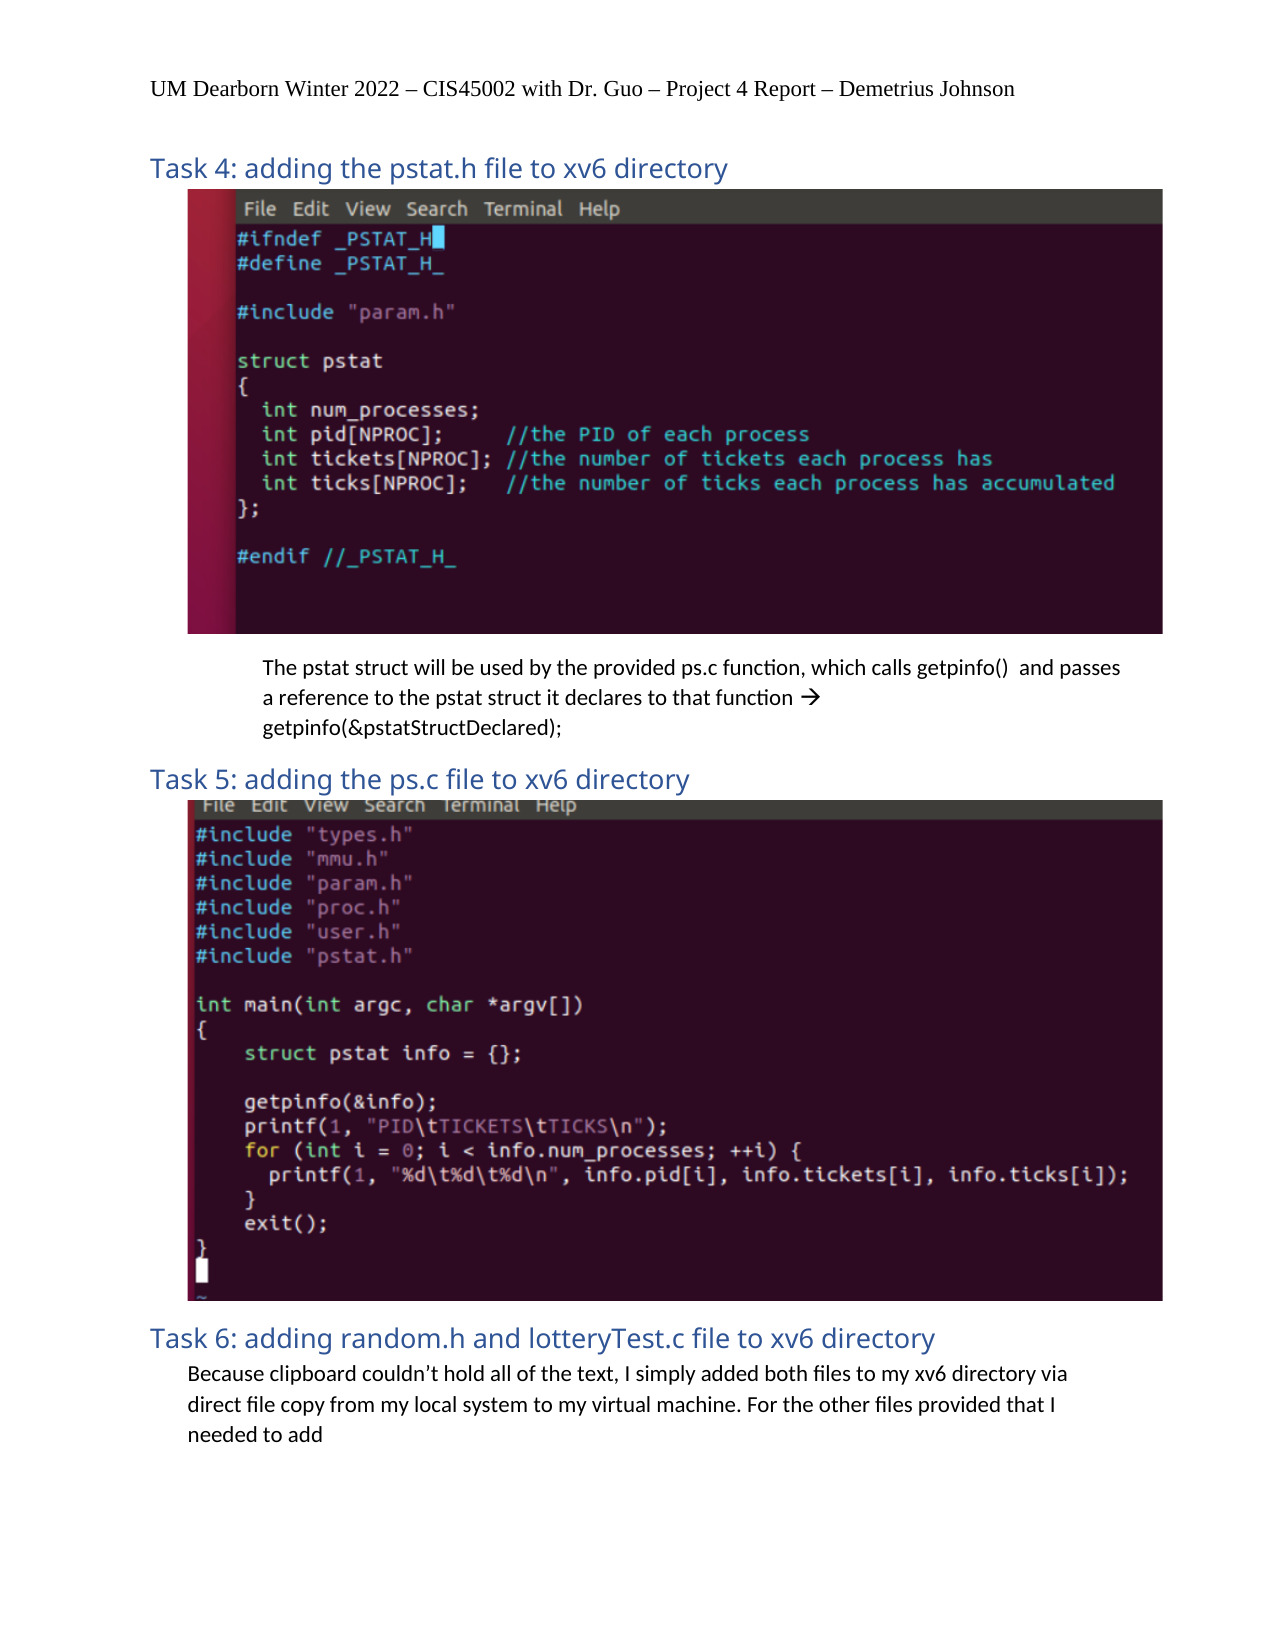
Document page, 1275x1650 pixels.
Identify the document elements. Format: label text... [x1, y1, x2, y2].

subtitle Task 5: adding the ps.c file to xv6 directory [150, 760, 1125, 797]
picture [187, 189, 1163, 634]
picture [187, 800, 1163, 1301]
text The pstat struct will be used by the provided ps.c function, which calls getpinfo() and passes a reference to the pstat struct it declares to that function getpinfo(&pstatStructDeclared); [262, 653, 1125, 741]
text Because clipboard couldn’t hold all of the text, I simply added both files to my xv6 directory via direct file copy from my local system to my virtual machine. For the other files provided that I needed to add [187, 1359, 1125, 1448]
subtitle Task 6: adding random.h and lotteryTest.c file to xv6 directory [150, 1320, 1125, 1357]
subtitle Task 4: adding the pstat.h file to xv6 directory [150, 150, 1125, 187]
